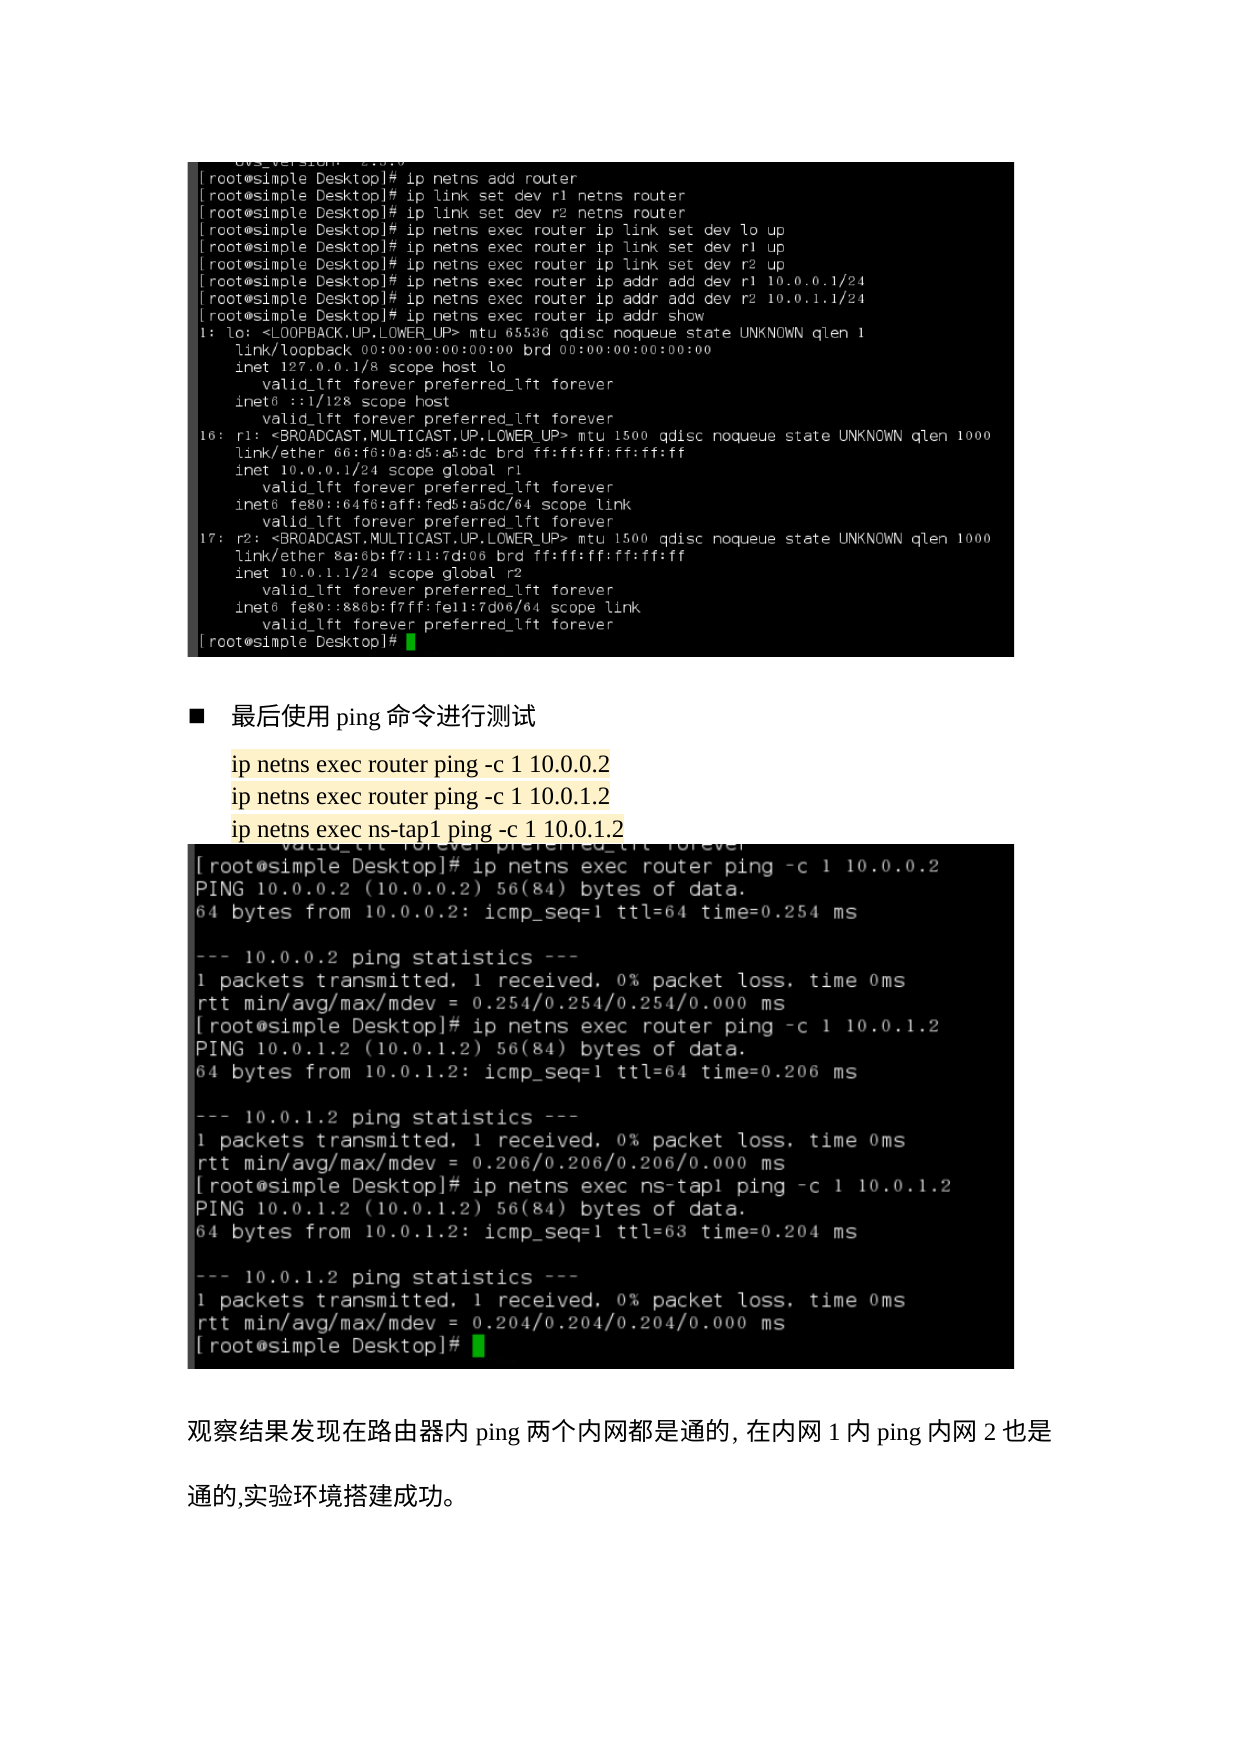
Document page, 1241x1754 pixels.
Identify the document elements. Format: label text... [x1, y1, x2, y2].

list 最后使用ping命令进行测试 [187, 682, 1053, 747]
text 观察结果发现在路由器内ping两个内网都是通的, 在内网1内ping内网2也是通的,实验环境搭建成功。 [187, 1397, 1053, 1527]
text ip netns exec router ping -c 1 10.0.1.2 [187, 779, 1053, 812]
picture [187, 162, 1015, 657]
text ip netns exec router ping -c 1 10.0.0.2 [187, 747, 1053, 779]
text ip netns exec ns-tap1 ping -c 1 10.0.1.2 [187, 812, 1053, 844]
picture [187, 844, 1015, 1369]
